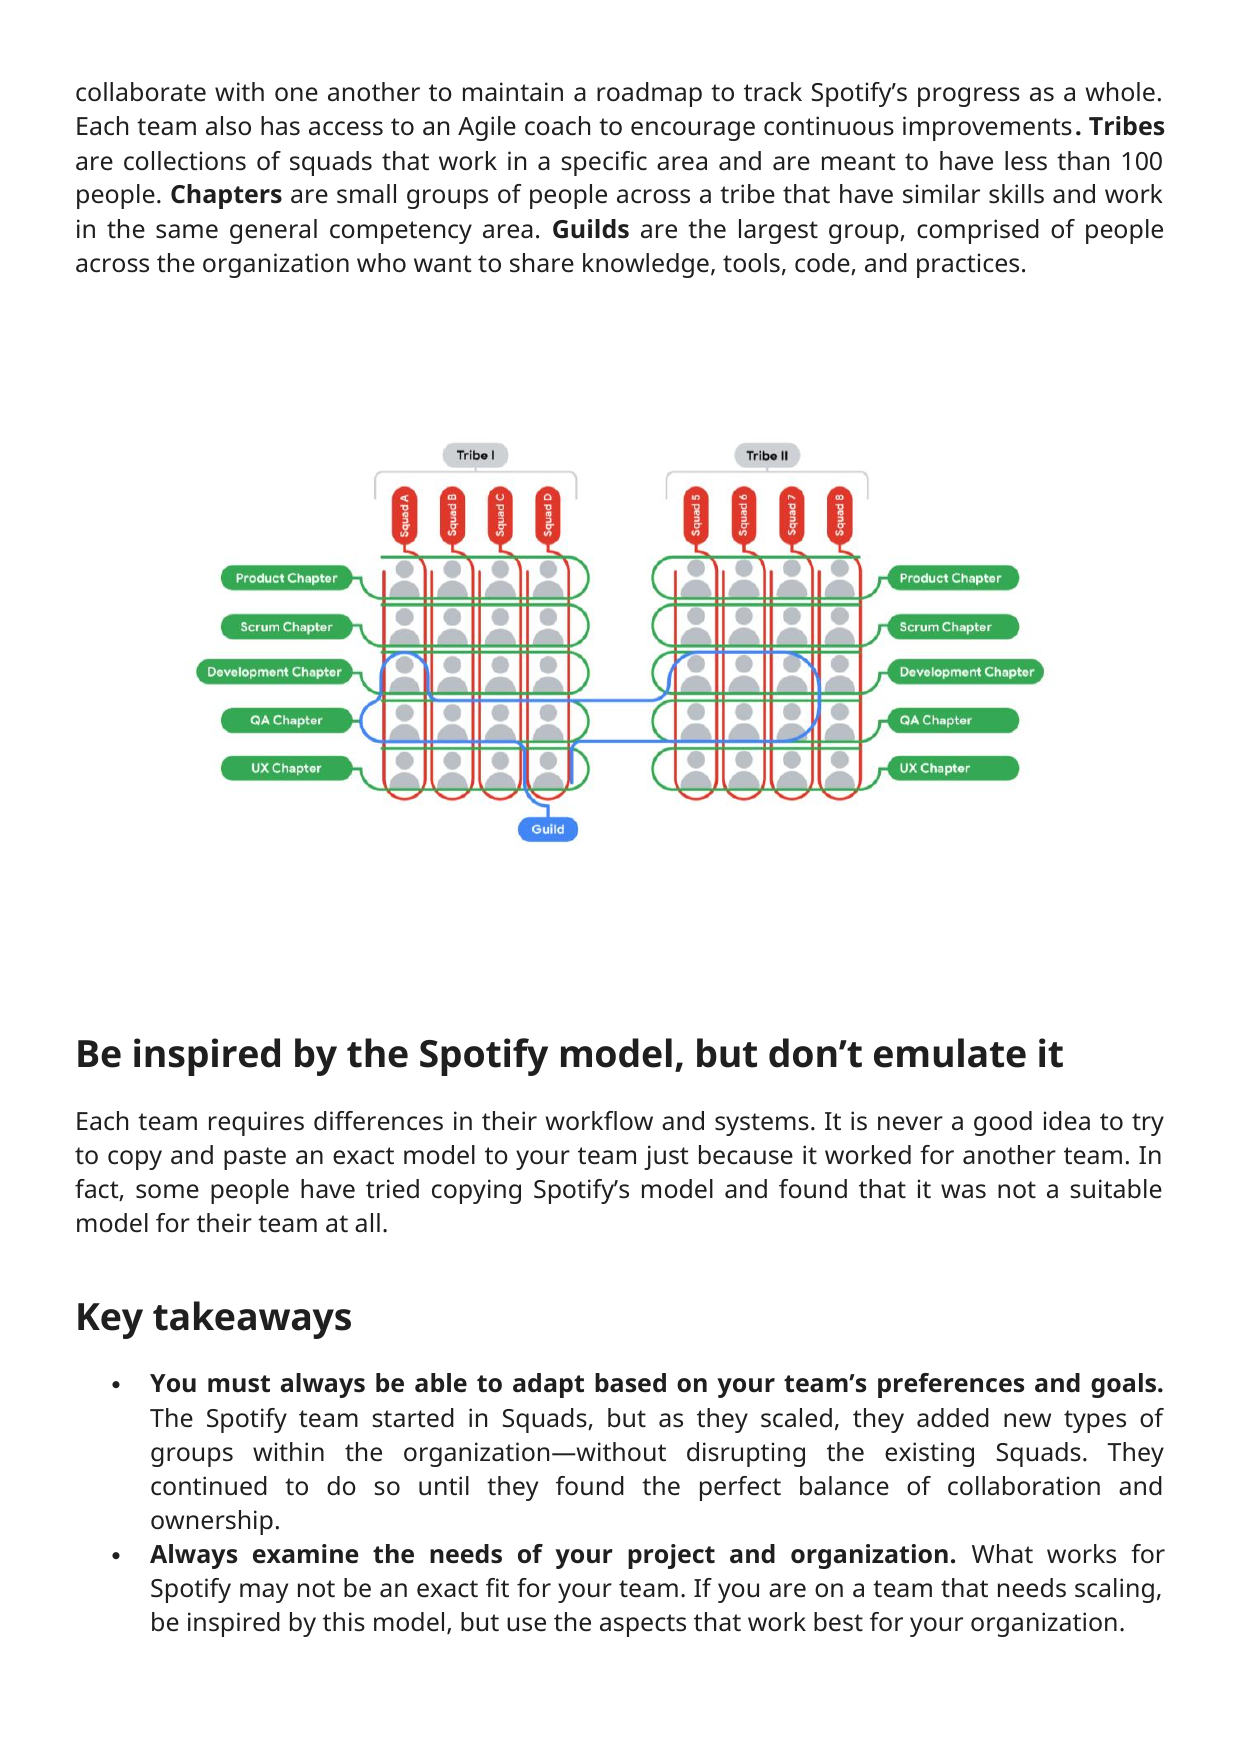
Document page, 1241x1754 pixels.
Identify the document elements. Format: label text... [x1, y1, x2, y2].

subtitle Be inspired by the Spotify model, but don’t emulate it [75, 1028, 1165, 1079]
list Always examine the needs of your project and organization. What works for Spotify may not be an exact fit for your team. If you are on a team that needs scaling, be inspired by this model, but use the aspects that work best for your organization. [112, 1536, 1165, 1639]
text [75, 75, 1165, 279]
picture [185, 304, 1055, 976]
list You must always be able to adapt based on your team’s preferences and goals. The Spotify team started in Squads, but as they scaled, they added new types of groups within the organization—without disrupting the existing Squads. They continued to do so until they found the perfect balance of collaboration and ownership. [112, 1366, 1165, 1536]
subtitle Key takeaways [75, 1290, 1165, 1341]
text Each team requires differences in their workflow and systems. It is never a good idea to try to copy and paste an exact model to your team just because it worked for another team. In fact, some people have tried copying Spotify’s model and found that it was not a suitable model for their team at all. [75, 1104, 1165, 1240]
